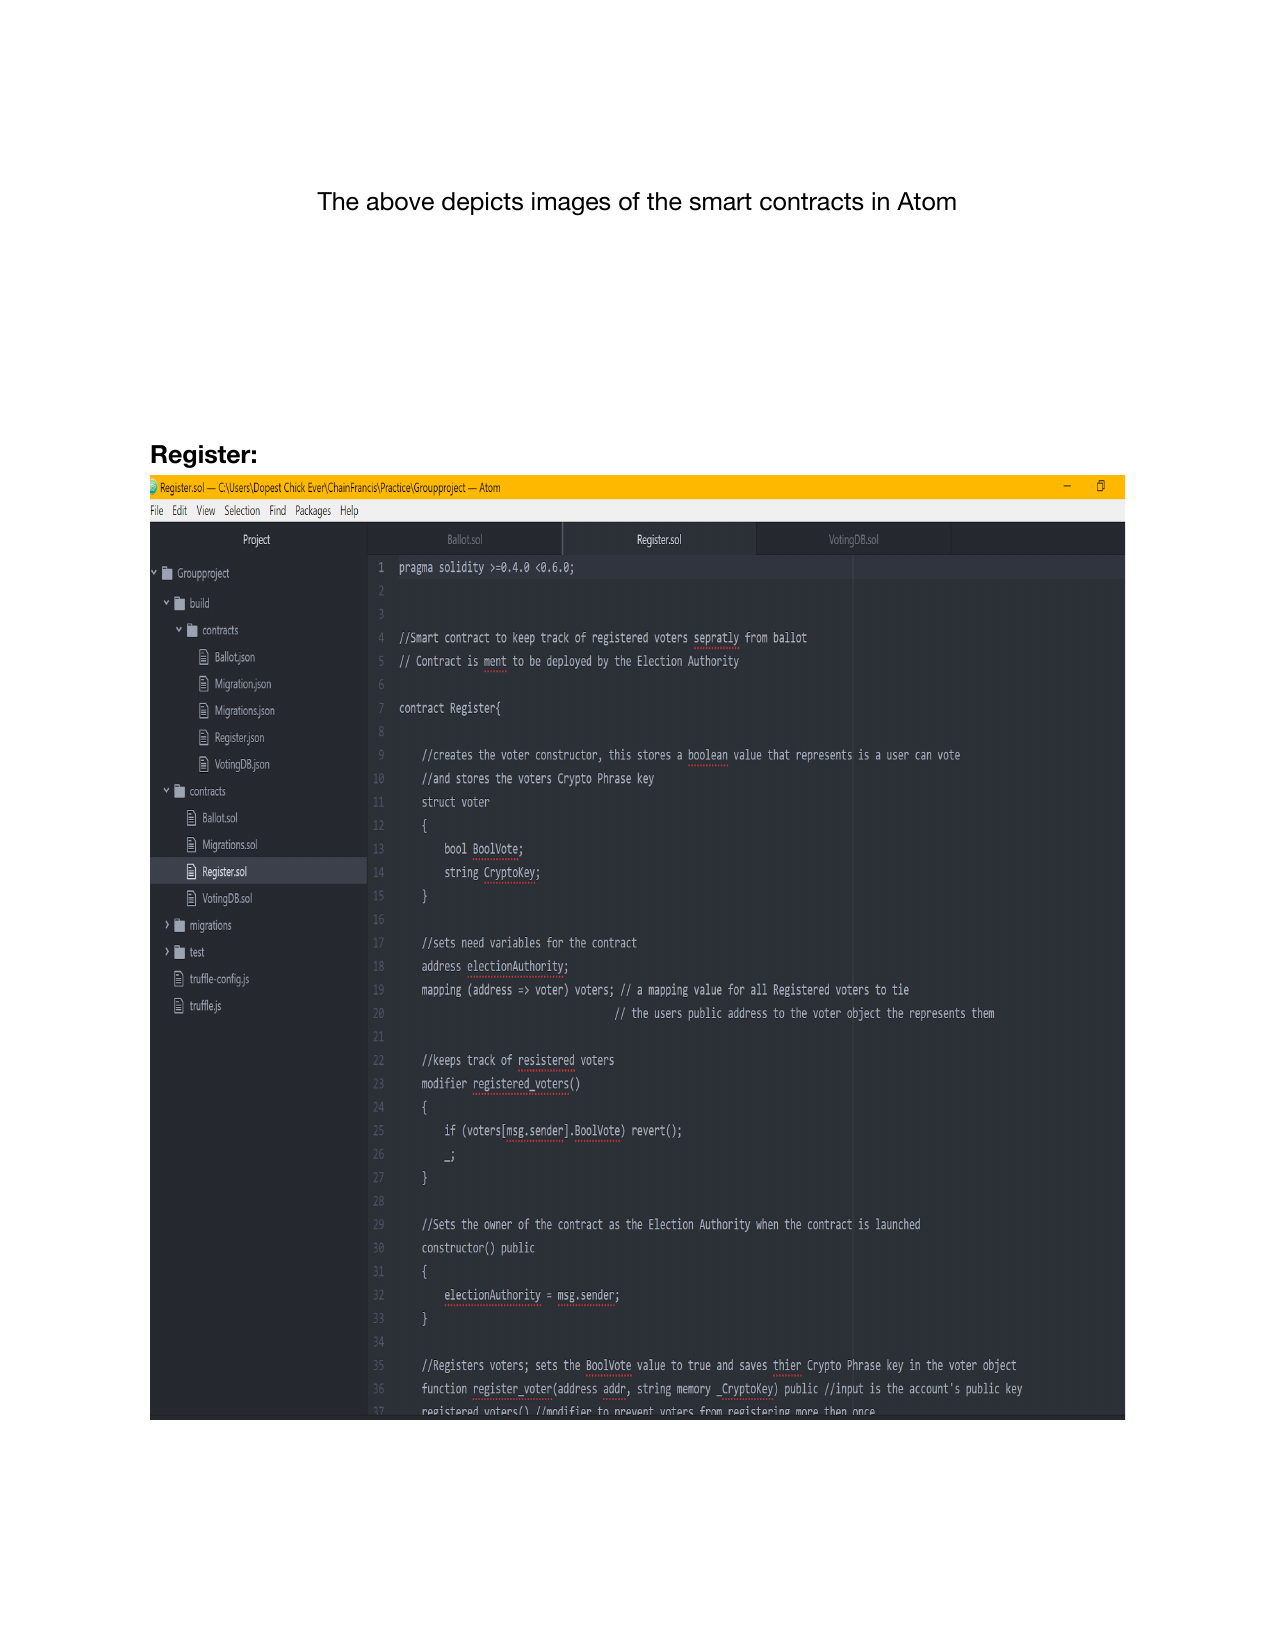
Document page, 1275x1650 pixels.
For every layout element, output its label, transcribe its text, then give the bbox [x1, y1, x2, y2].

picture [150, 475, 1125, 1420]
text The above depicts images of the smart contracts in Atom [150, 186, 1125, 218]
text Register: [150, 439, 1125, 471]
